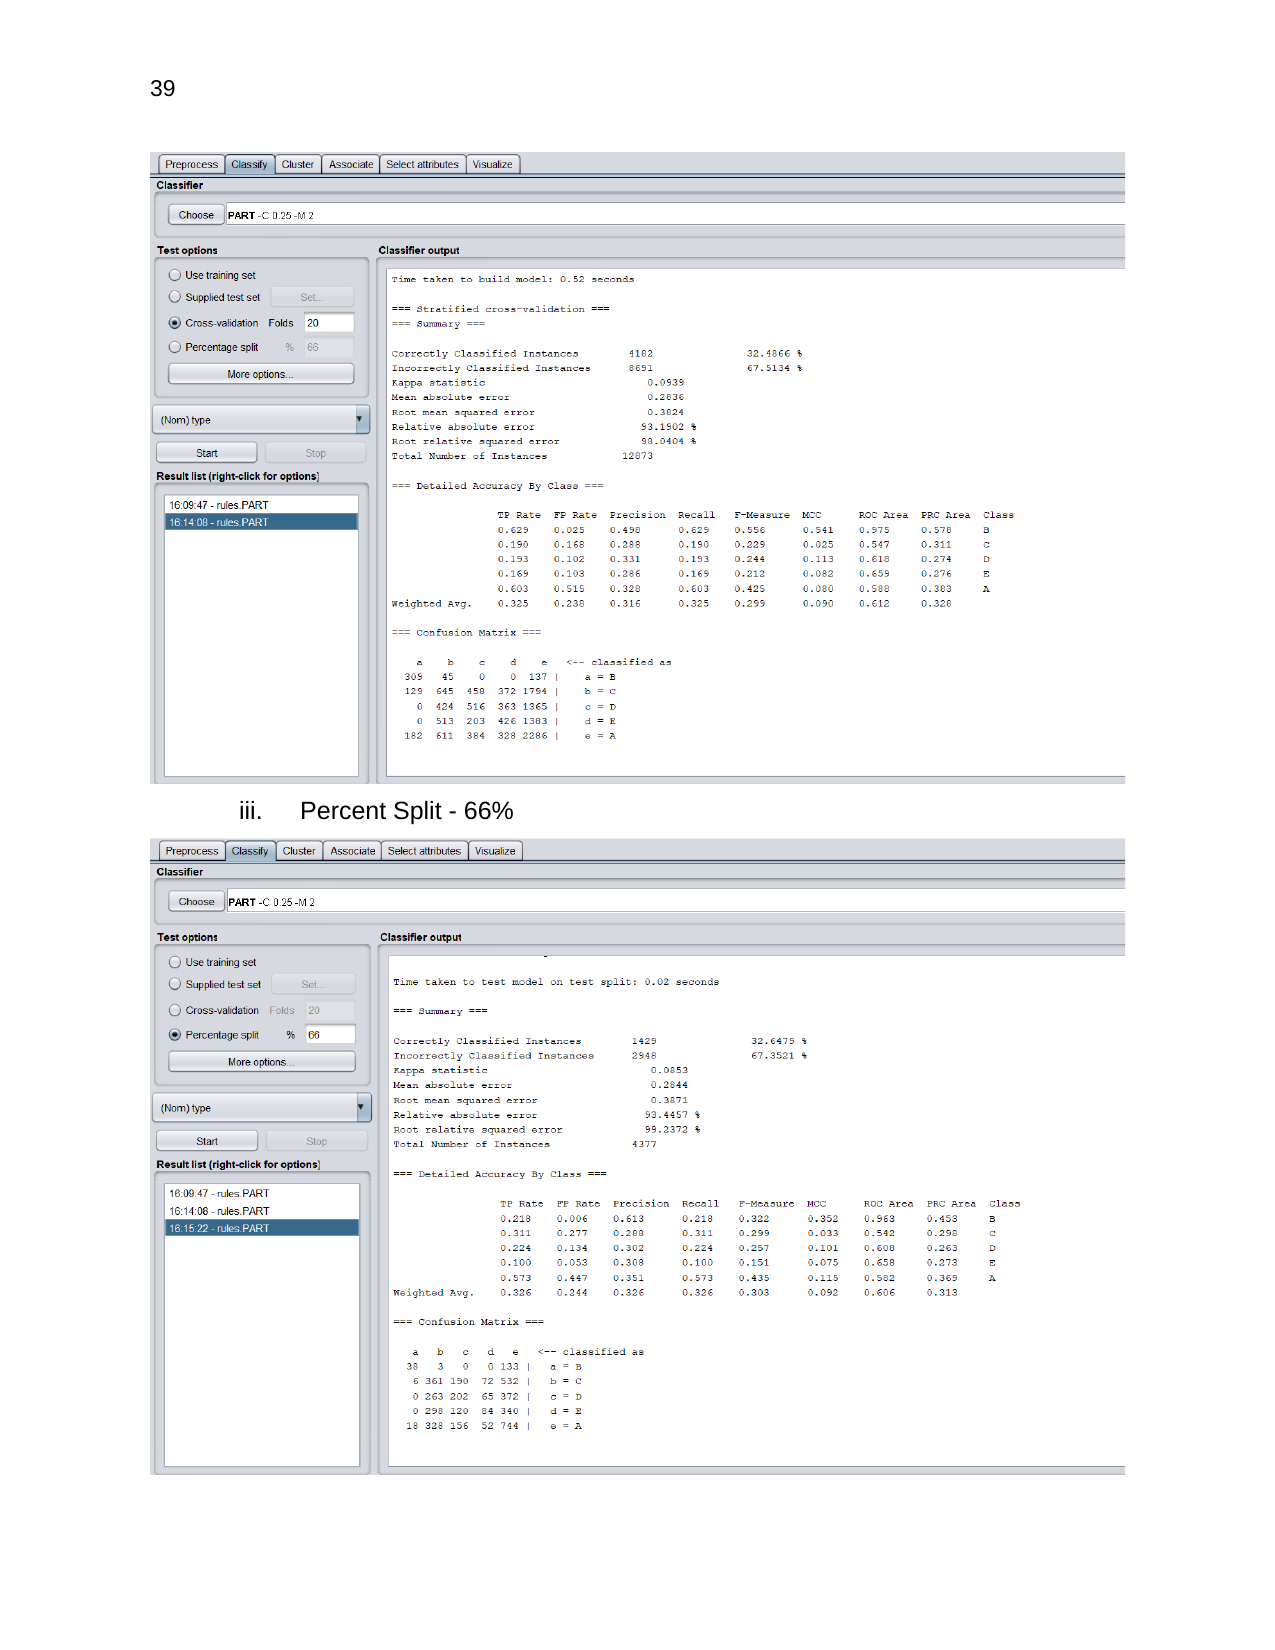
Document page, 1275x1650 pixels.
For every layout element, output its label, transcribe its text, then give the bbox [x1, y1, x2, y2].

picture [150, 150, 1125, 784]
picture [150, 837, 1125, 1475]
list Percent Split - 66% [262, 796, 1125, 824]
